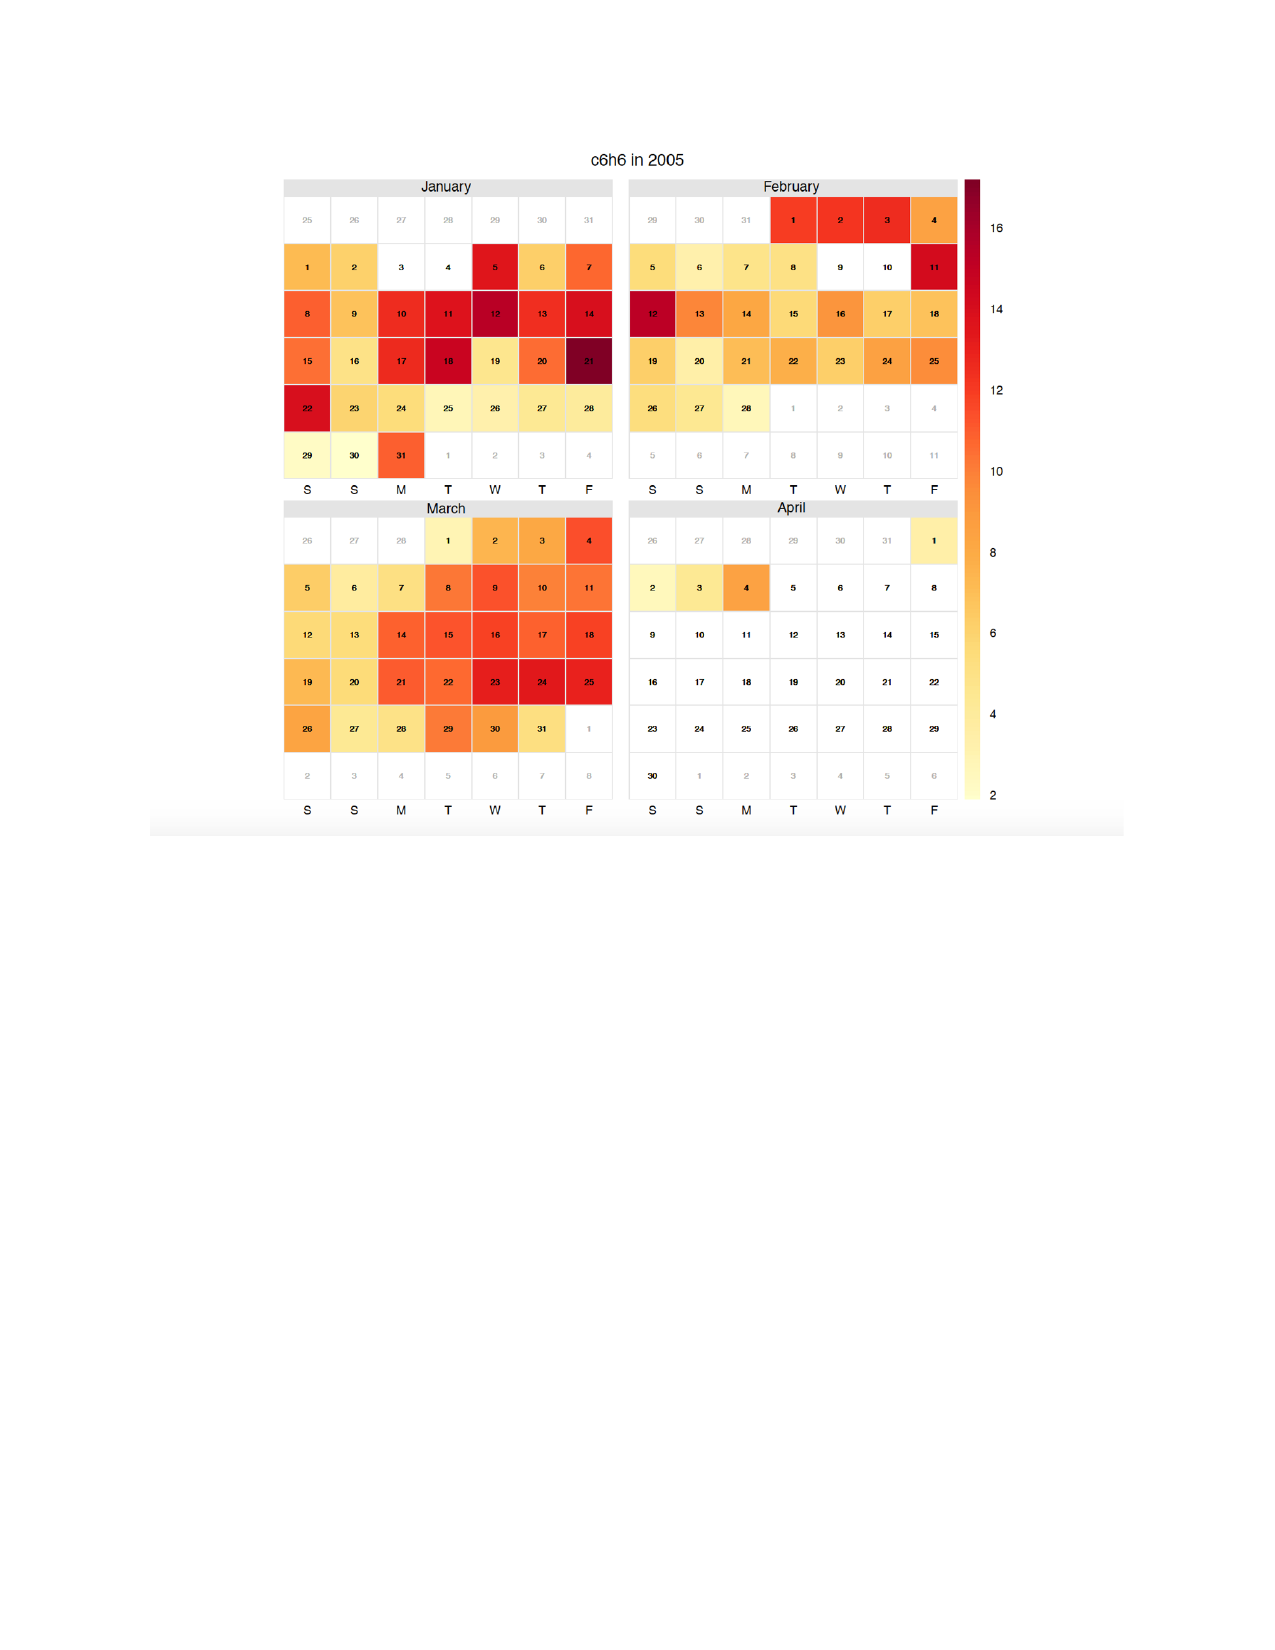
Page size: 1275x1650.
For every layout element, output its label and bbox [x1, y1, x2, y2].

picture [150, 150, 1124, 836]
